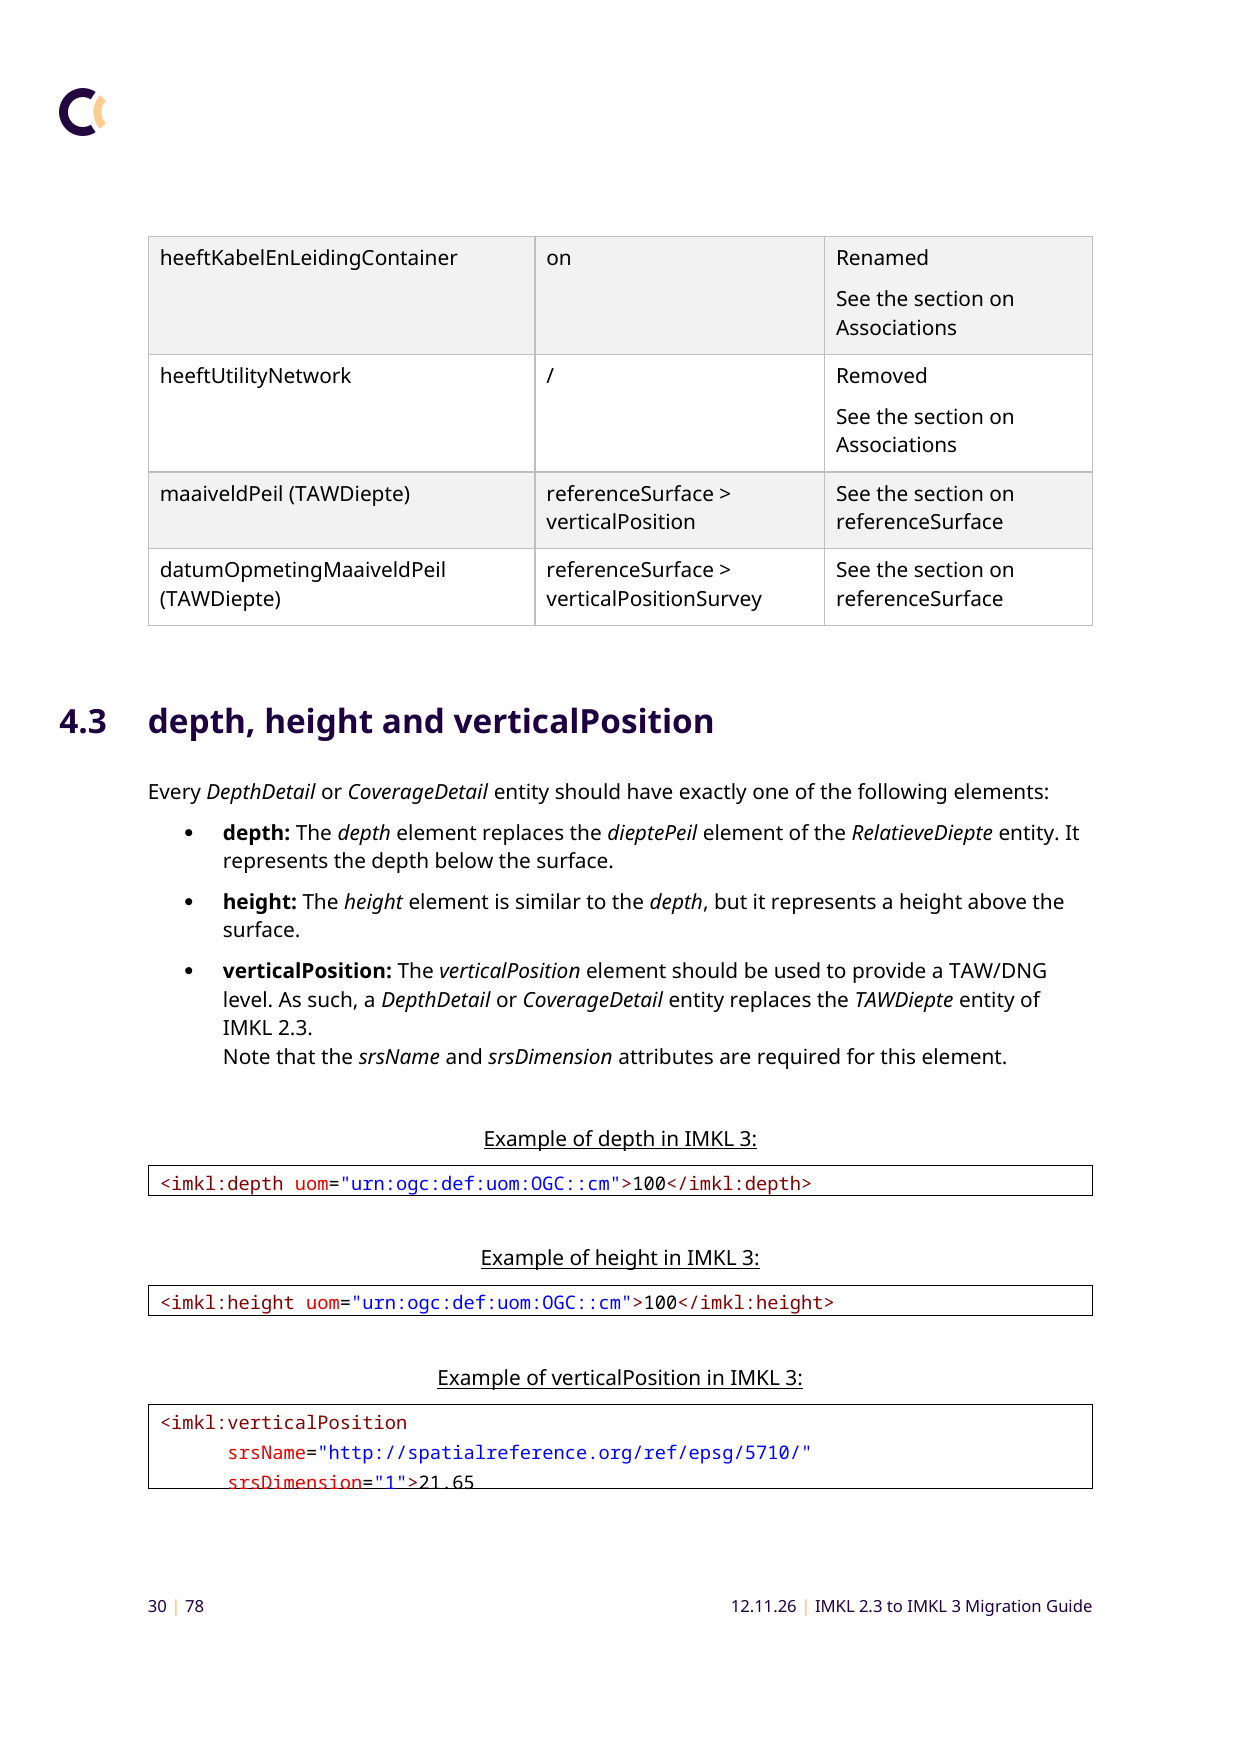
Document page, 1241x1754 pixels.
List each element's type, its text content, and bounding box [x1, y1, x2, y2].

subtitle depth, height and verticalPosition [59, 698, 1092, 743]
table_cell heeftUtilityNetwork [149, 355, 534, 471]
text Example of verticalPosition in IMKL 3: [148, 1363, 1092, 1392]
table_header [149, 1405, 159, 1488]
table_cell heeftKabelEnLeidingContainer [149, 237, 534, 354]
table_cell referenceSurface > verticalPosition [536, 473, 824, 548]
table_cell Removed See the section on Associations [825, 355, 1092, 471]
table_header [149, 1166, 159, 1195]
table_cell See the section on referenceSurface [825, 549, 1092, 625]
picture [59, 88, 106, 136]
table_cell datumOpmetingMaaiveldPeil (TAWDiepte) [149, 549, 534, 625]
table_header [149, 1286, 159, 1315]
table_cell referenceSurface > verticalPositionSurvey [536, 549, 824, 625]
text Example of height in IMKL 3: [148, 1243, 1092, 1272]
table_cell See the section on referenceSurface [825, 473, 1092, 548]
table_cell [825, 237, 1092, 354]
text Every DepthDetail or CoverageDetail entity should have exactly one of the following elements: [148, 777, 1092, 805]
list height: The height element is similar to the depth, but it represents a height above the surface. [185, 887, 1092, 944]
list verticalPosition: The verticalPosition element should be used to provide a TAW/DNG level. As such, a DepthDetail or CoverageDetail entity replaces the TAWDiepte entity of IMKL 2.3. Note that the srsName and srsDimension attributes are required for this element. [185, 956, 1092, 1070]
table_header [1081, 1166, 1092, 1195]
table_cell on [536, 237, 824, 354]
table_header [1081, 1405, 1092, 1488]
table_cell maaiveldPeil (TAWDiepte) [149, 473, 534, 548]
text Example of depth in IMKL 3: [148, 1124, 1092, 1152]
table_cell / [536, 355, 824, 471]
list depth: The depth element replaces the dieptePeil element of the RelatieveDiepte entity. It represents the depth below the surface. [185, 818, 1092, 874]
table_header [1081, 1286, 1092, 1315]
